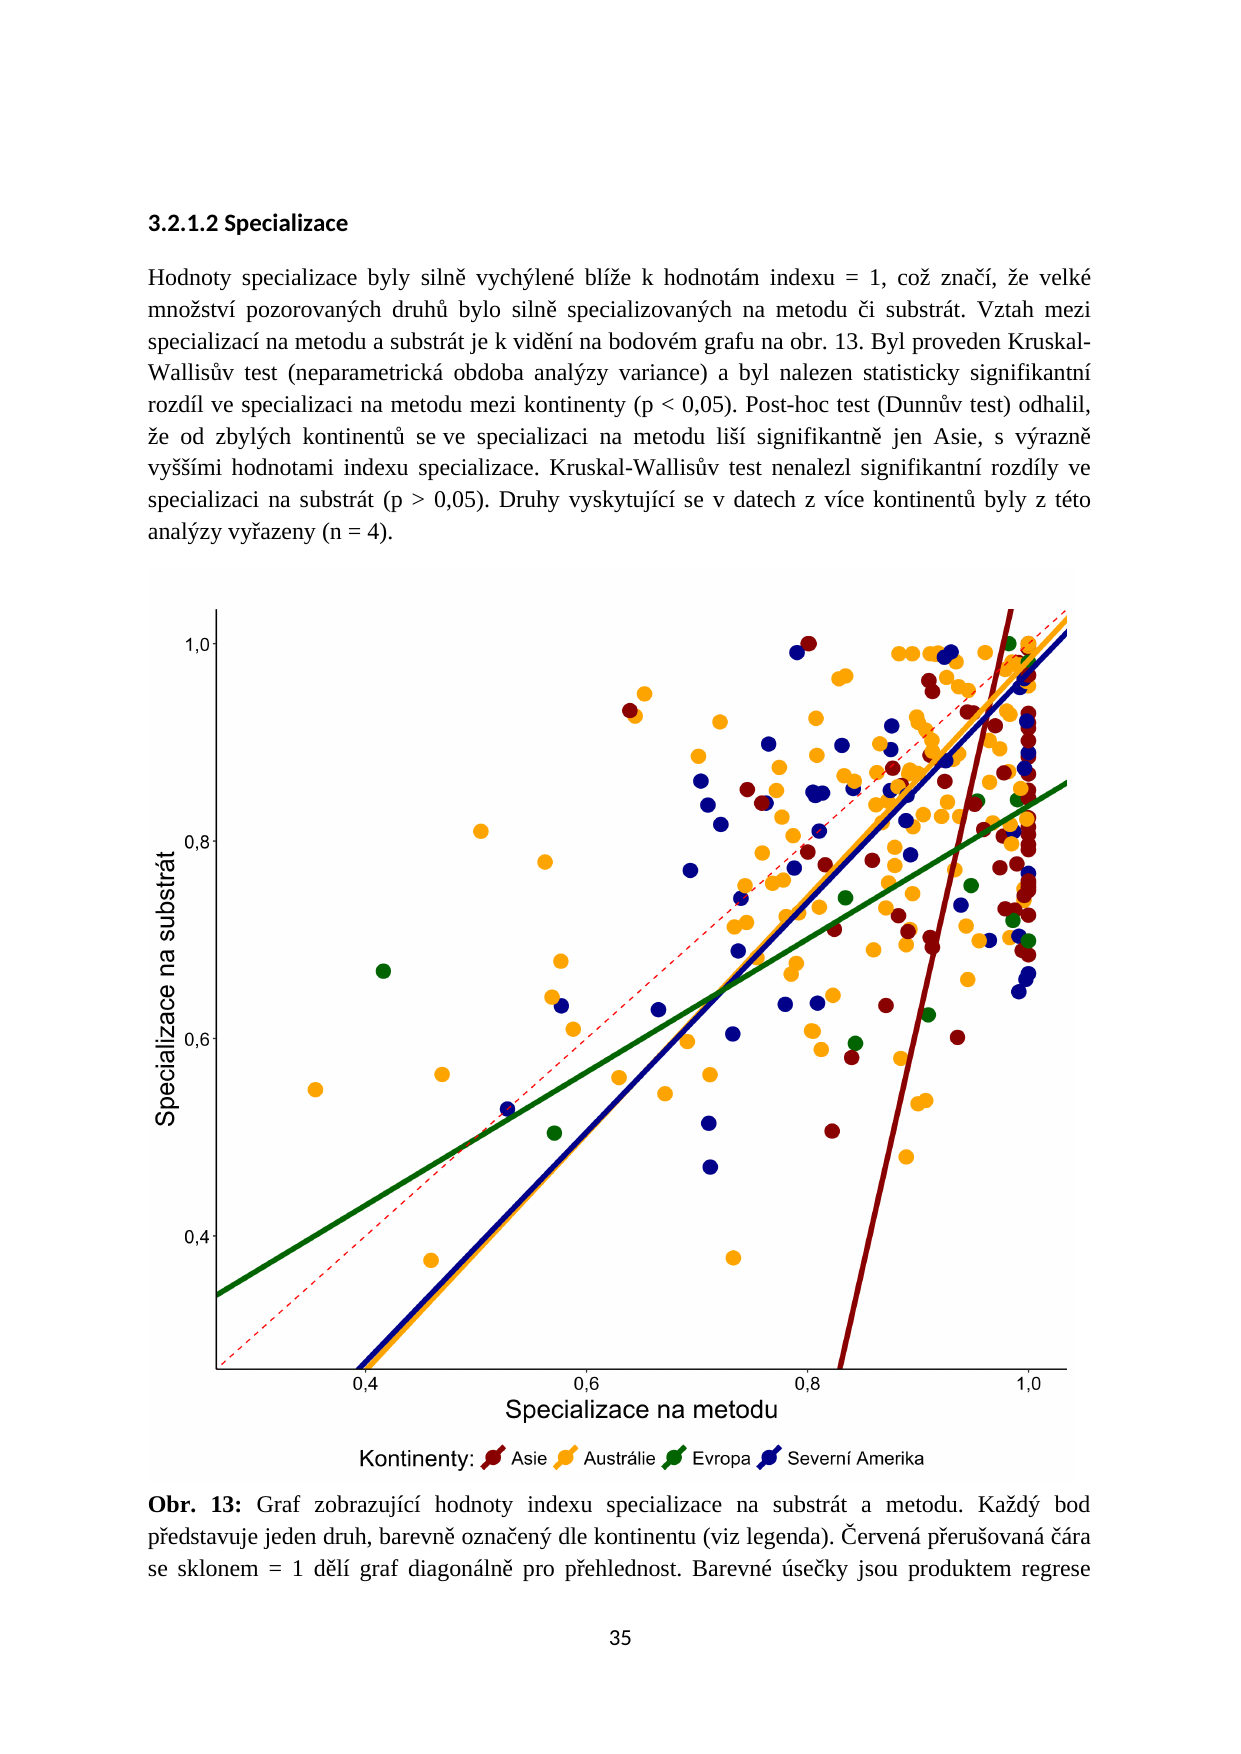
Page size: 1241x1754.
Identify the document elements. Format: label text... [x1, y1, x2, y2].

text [148, 548, 1093, 1581]
picture [147, 567, 1074, 1483]
text Hodnoty specializace byly silně vychýlené blíže k hodnotám indexu = 1, což značí, že velké množství pozorovaných druhů bylo silně specializovaných na metodu či substrát. Vztah mezi specializací na metodu a substrát je k vidění na bodovém grafu na obr. 13. Byl proveden Kruskal-Wallisův test (neparametrická obdoba analýzy variance) a byl nalezen statisticky signifikantní rozdíl ve specializaci na metodu mezi kontinenty (p < 0,05). Post-hoc test (Dunnův test) odhalil, že od zbylých kontinentů se ve specializaci na metodu liší signifikantně jen Asie, s výrazně vyššími hodnotami indexu specializace. Kruskal-Wallisův test nenalezl signifikantní rozdíly ve specializaci na substrát (p > 0,05). Druhy vyskytující se v datech z více kontinentů byly z této analýzy vyřazeny (n = 4). [148, 263, 1093, 544]
text 3.2.1.2 Specializace [148, 208, 1093, 238]
